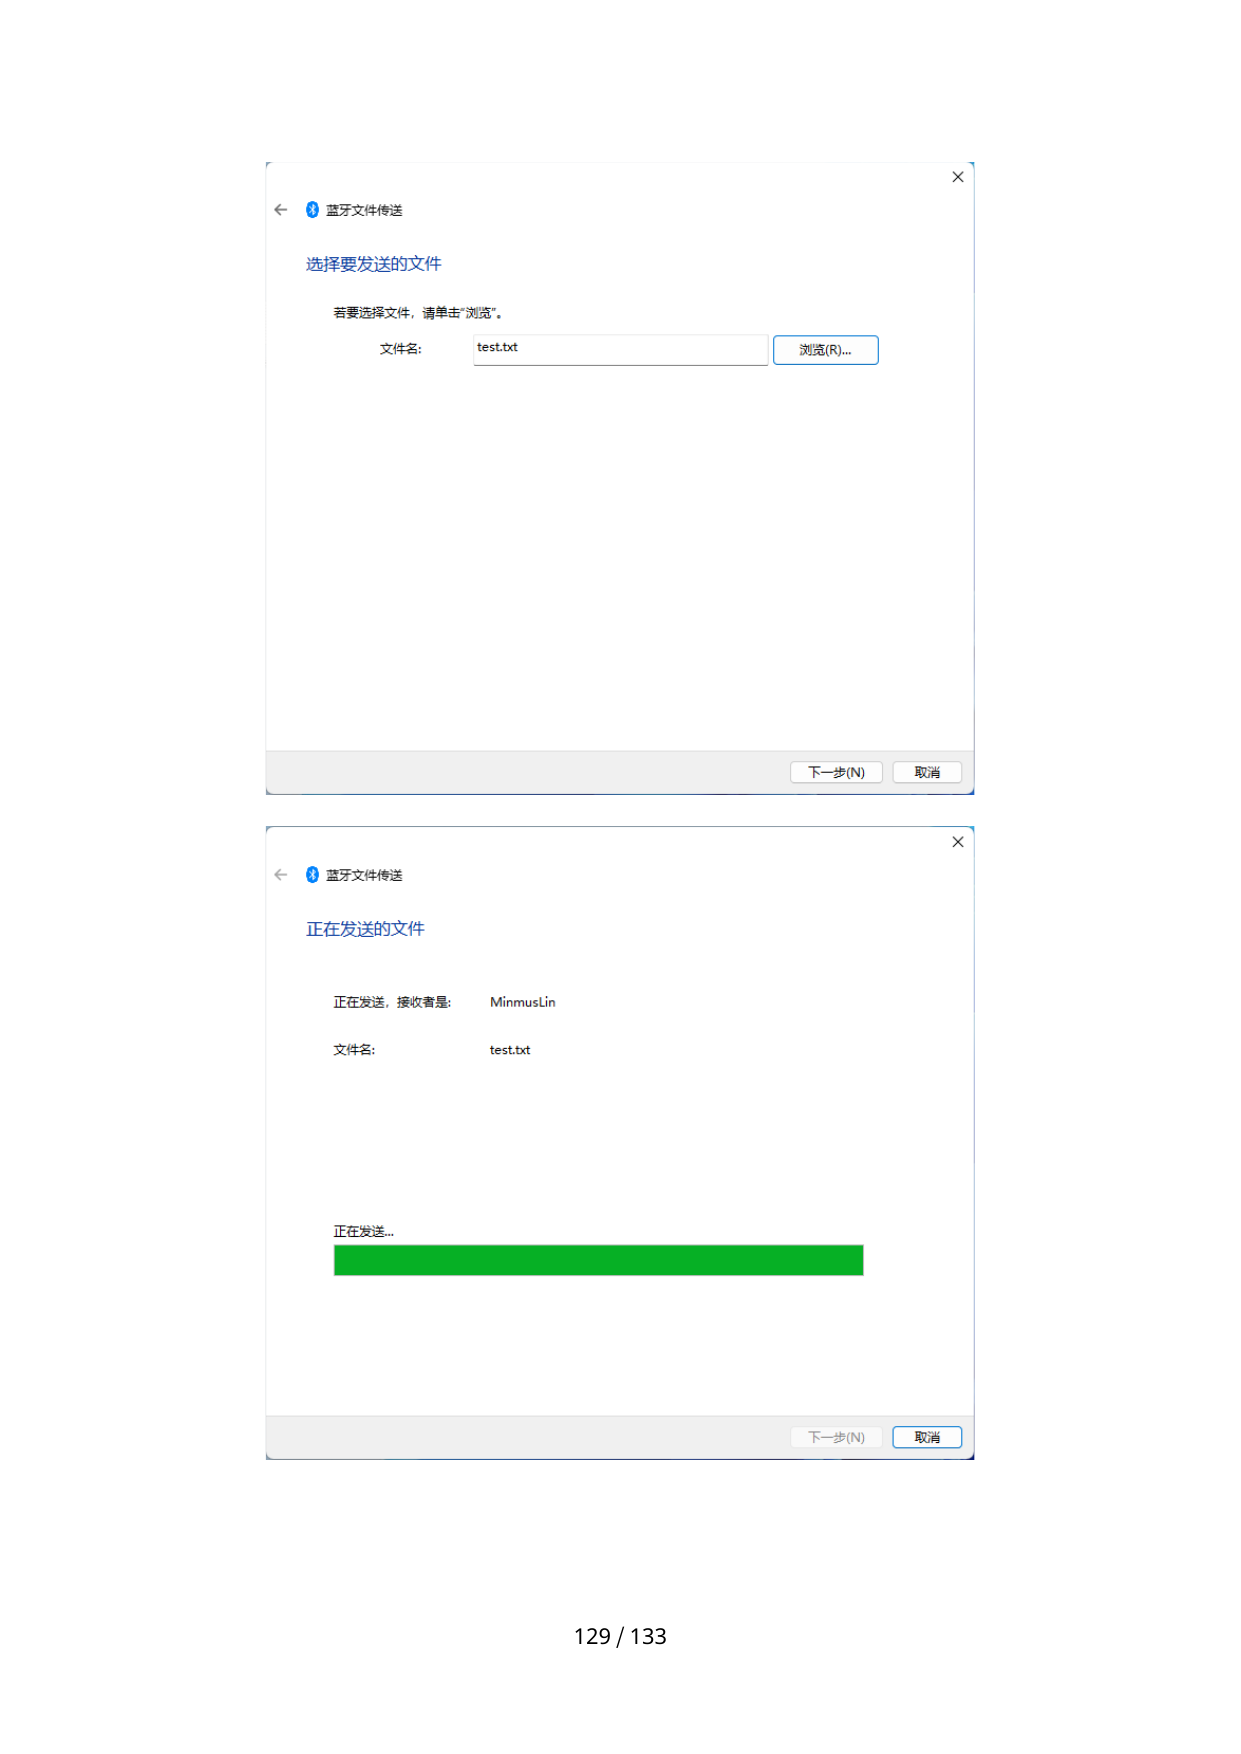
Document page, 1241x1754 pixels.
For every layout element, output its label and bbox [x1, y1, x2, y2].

picture [265, 162, 975, 795]
picture [265, 826, 975, 1460]
